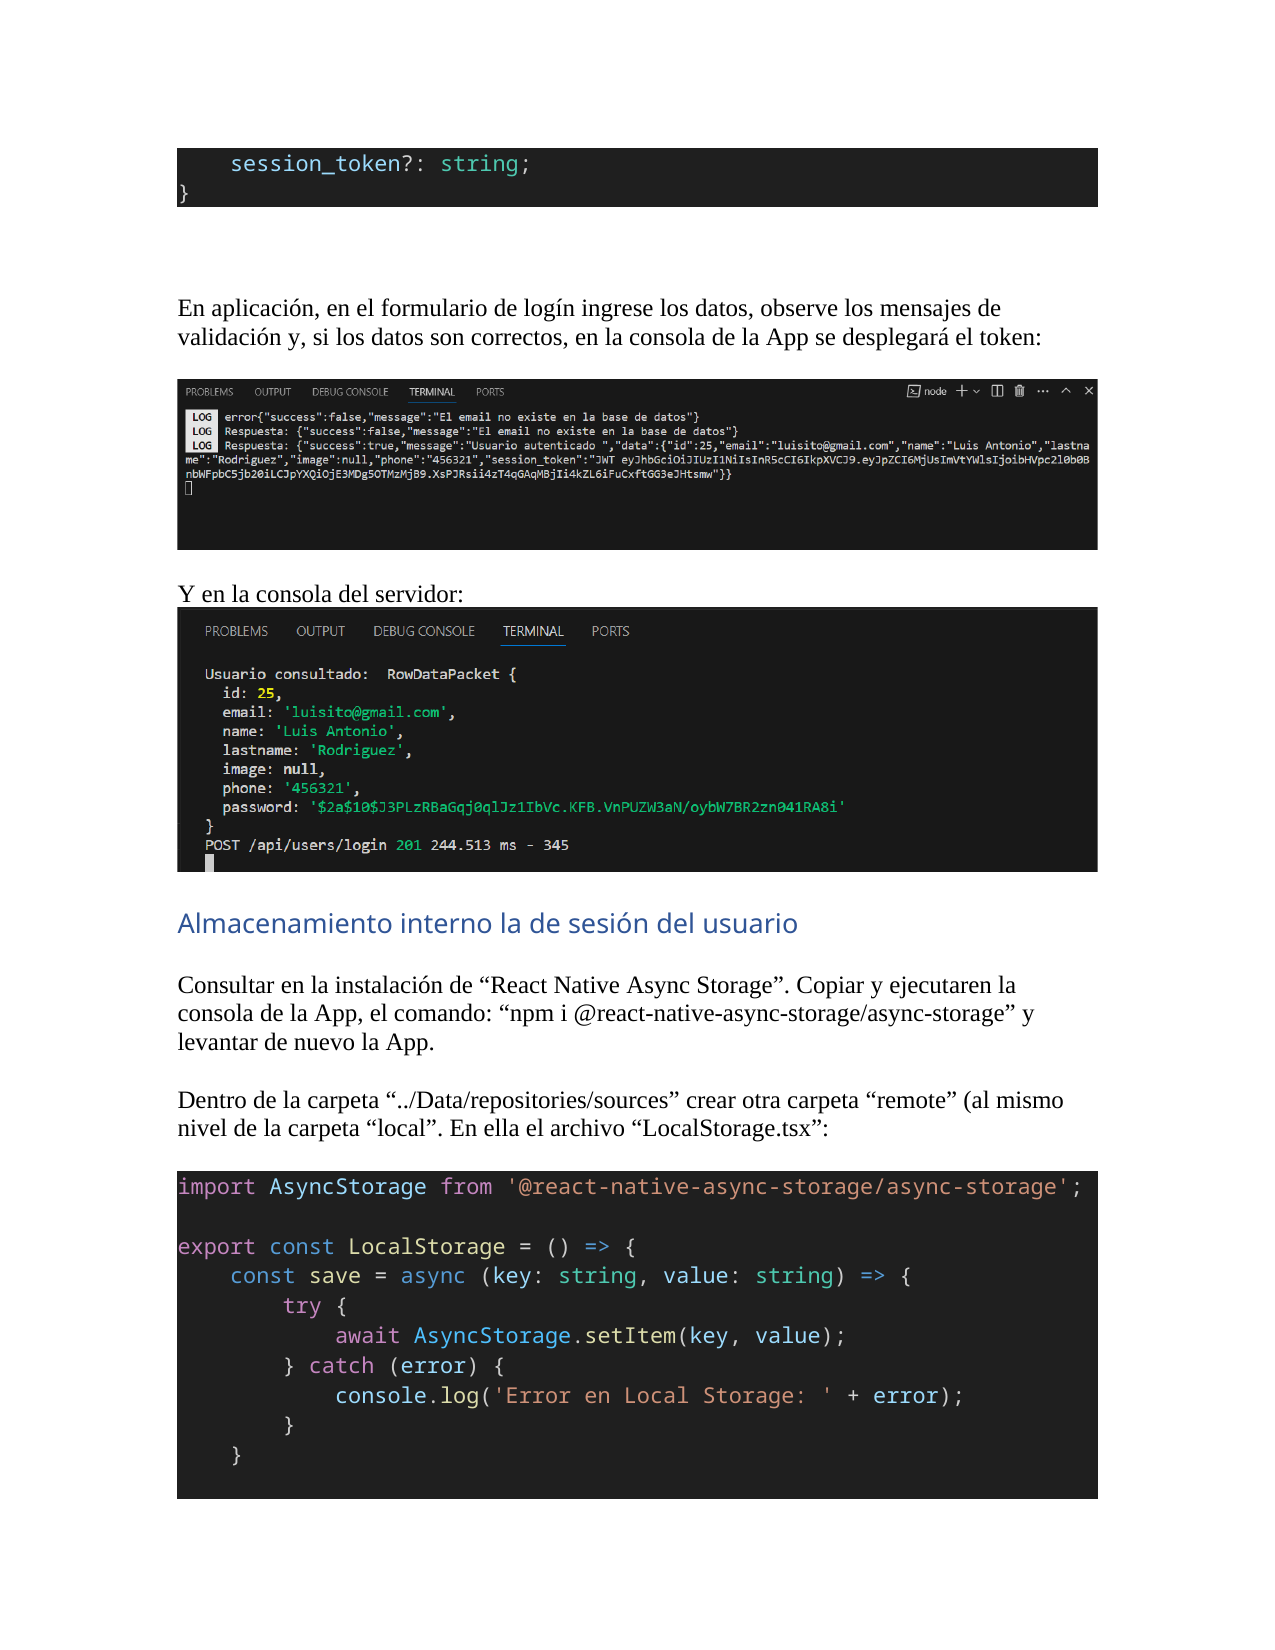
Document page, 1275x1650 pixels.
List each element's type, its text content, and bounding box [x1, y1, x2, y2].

text export const LocalStorage = () => { [177, 1231, 1098, 1260]
text Y en la consola del servidor: [177, 579, 1098, 607]
text } [177, 1409, 1098, 1439]
text } catch (error) { [177, 1350, 1098, 1379]
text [177, 1379, 1098, 1409]
text Consultar en la instalación de “React Native Async Storage”. Copiar y ejecutaren la consola de la App, el comando: “npm i @react-native-async-storage/async-storage” y levantar de nuevo la App. [177, 970, 1098, 1056]
subtitle Almacenamiento interno la de sesión del usuario [177, 904, 1098, 941]
picture [177, 607, 1098, 872]
text import AsyncStorage from '@react-native-async-storage/async-storage'; [177, 1171, 1098, 1201]
text Dentro de la carpeta “../Data/repositories/sources” crear otra carpeta “remote” (al mismo nivel de la carpeta “local”. En ella el archivo “LocalStorage.tsx”: [177, 1085, 1098, 1142]
text const save = async (key: string, value: string) => { [177, 1260, 1098, 1290]
text session_token?: string; [177, 148, 1098, 177]
text } [177, 177, 1098, 207]
text await AsyncStorage.setItem(key, value); [177, 1320, 1098, 1350]
text } [177, 1439, 1098, 1469]
text try { [177, 1290, 1098, 1320]
picture [177, 379, 1098, 550]
text En aplicación, en el formulario de logín ingrese los datos, observe los mensajes de validación y, si los datos son correctos, en la consola de la App se desplegará el token: [177, 293, 1098, 351]
